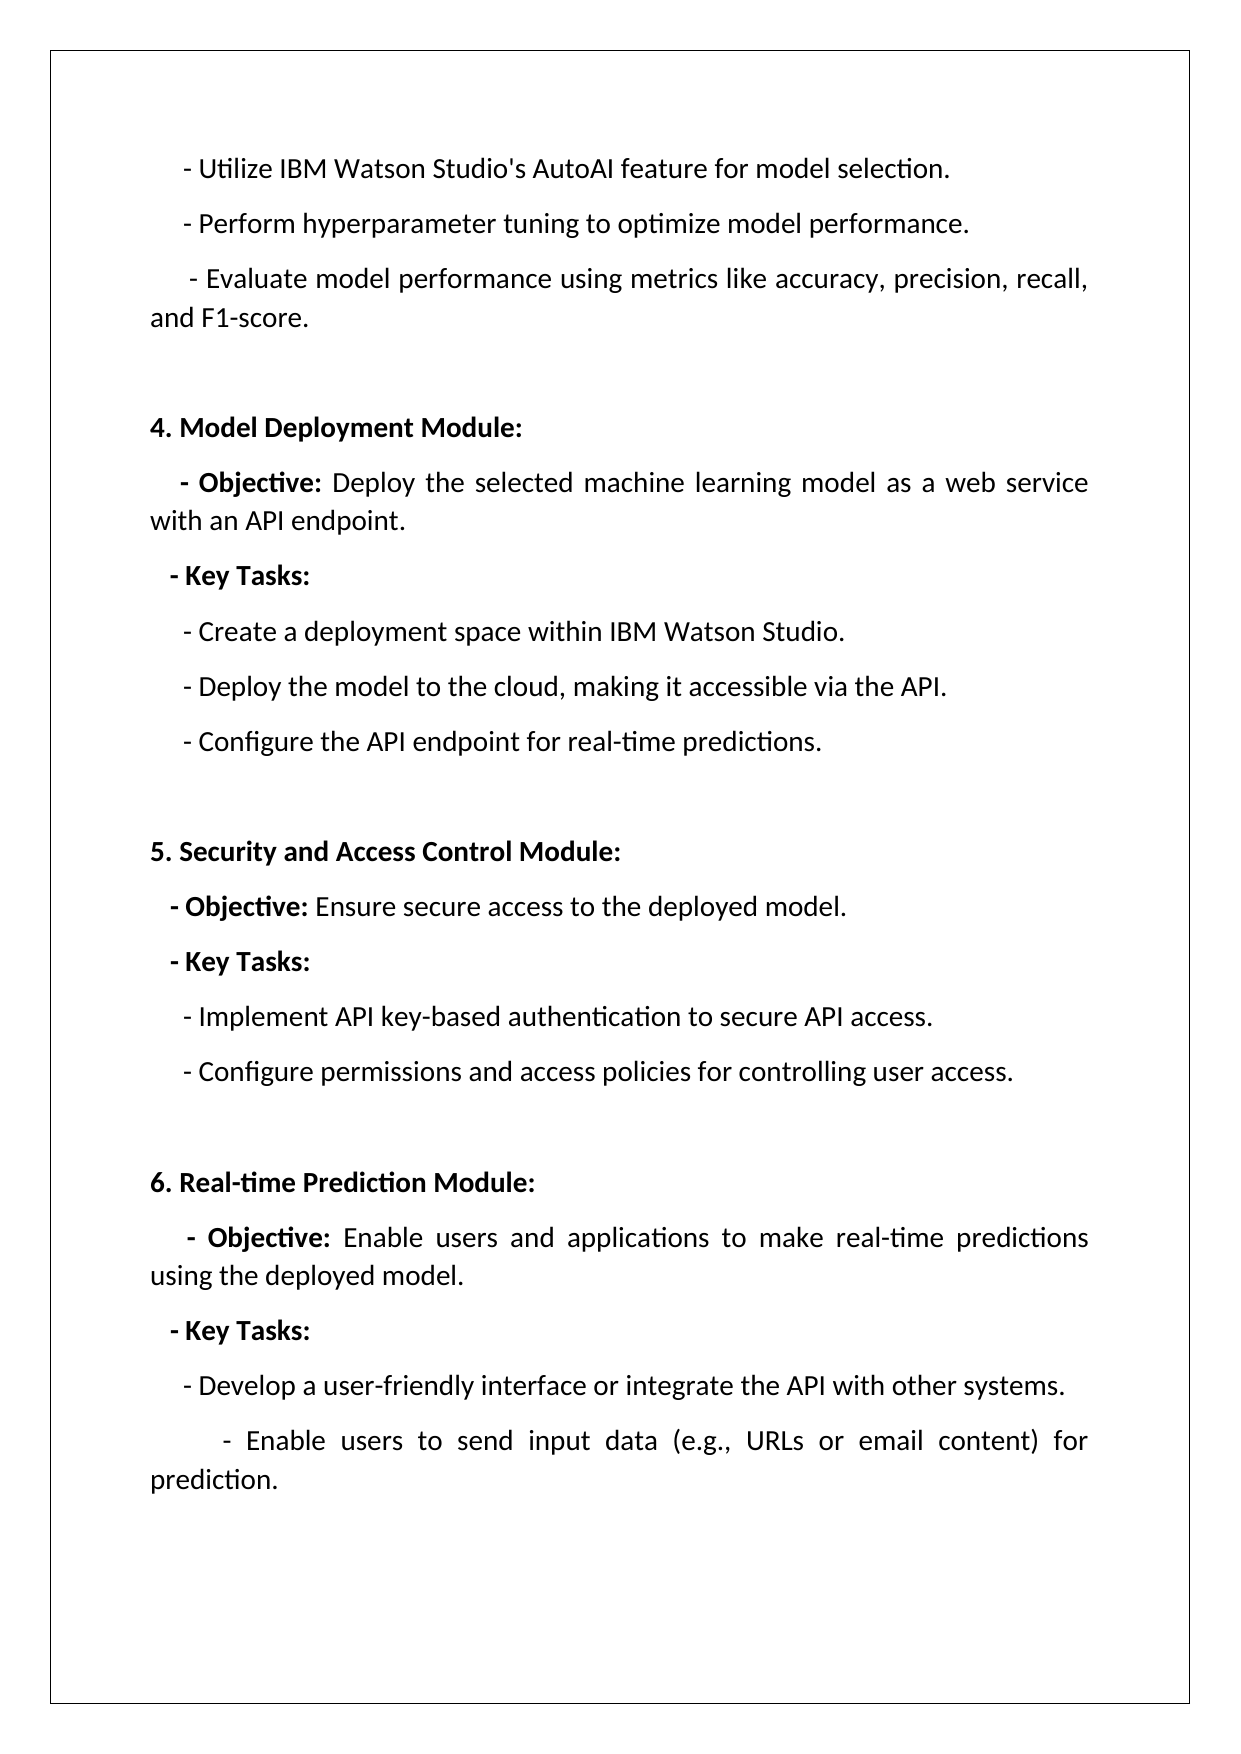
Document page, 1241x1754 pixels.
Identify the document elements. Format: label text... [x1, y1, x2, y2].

text - Key Tasks: [150, 943, 1090, 979]
text - Configure the API endpoint for real-time predictions. [150, 723, 1090, 758]
text - Objective: Enable users and applications to make real-time predictions using the deployed model. [150, 1219, 1090, 1293]
text - Perform hyperparameter tuning to optimize model performance. [150, 205, 1090, 241]
text - Key Tasks: [150, 1312, 1090, 1348]
text - Configure permissions and access policies for controlling user access. [150, 1053, 1090, 1089]
text - Objective: Deploy the selected machine learning model as a web service with an API endpoint. [150, 464, 1090, 538]
text - Implement API key-based authentication to secure API access. [150, 998, 1090, 1034]
text 4. Model Deployment Module: [150, 409, 1090, 444]
text - Evaluate model performance using metrics like accuracy, precision, recall, and F1-score. [150, 260, 1090, 334]
text - Create a deployment space within IBM Watson Studio. [150, 613, 1090, 648]
text - Develop a user-friendly interface or integrate the API with other systems. [150, 1367, 1090, 1403]
text - Enable users to send input data (e.g., URLs or email content) for prediction. [150, 1422, 1090, 1497]
text 5. Security and Access Control Module: [150, 833, 1090, 869]
text - Utilize IBM Watson Studio's AutoAI feature for model selection. [150, 150, 1090, 186]
text 6. Real-time Prediction Module: [150, 1164, 1090, 1199]
text - Objective: Ensure secure access to the deployed model. [150, 888, 1090, 924]
text - Deploy the model to the cloud, making it accessible via the API. [150, 668, 1090, 703]
text - Key Tasks: [150, 557, 1090, 593]
